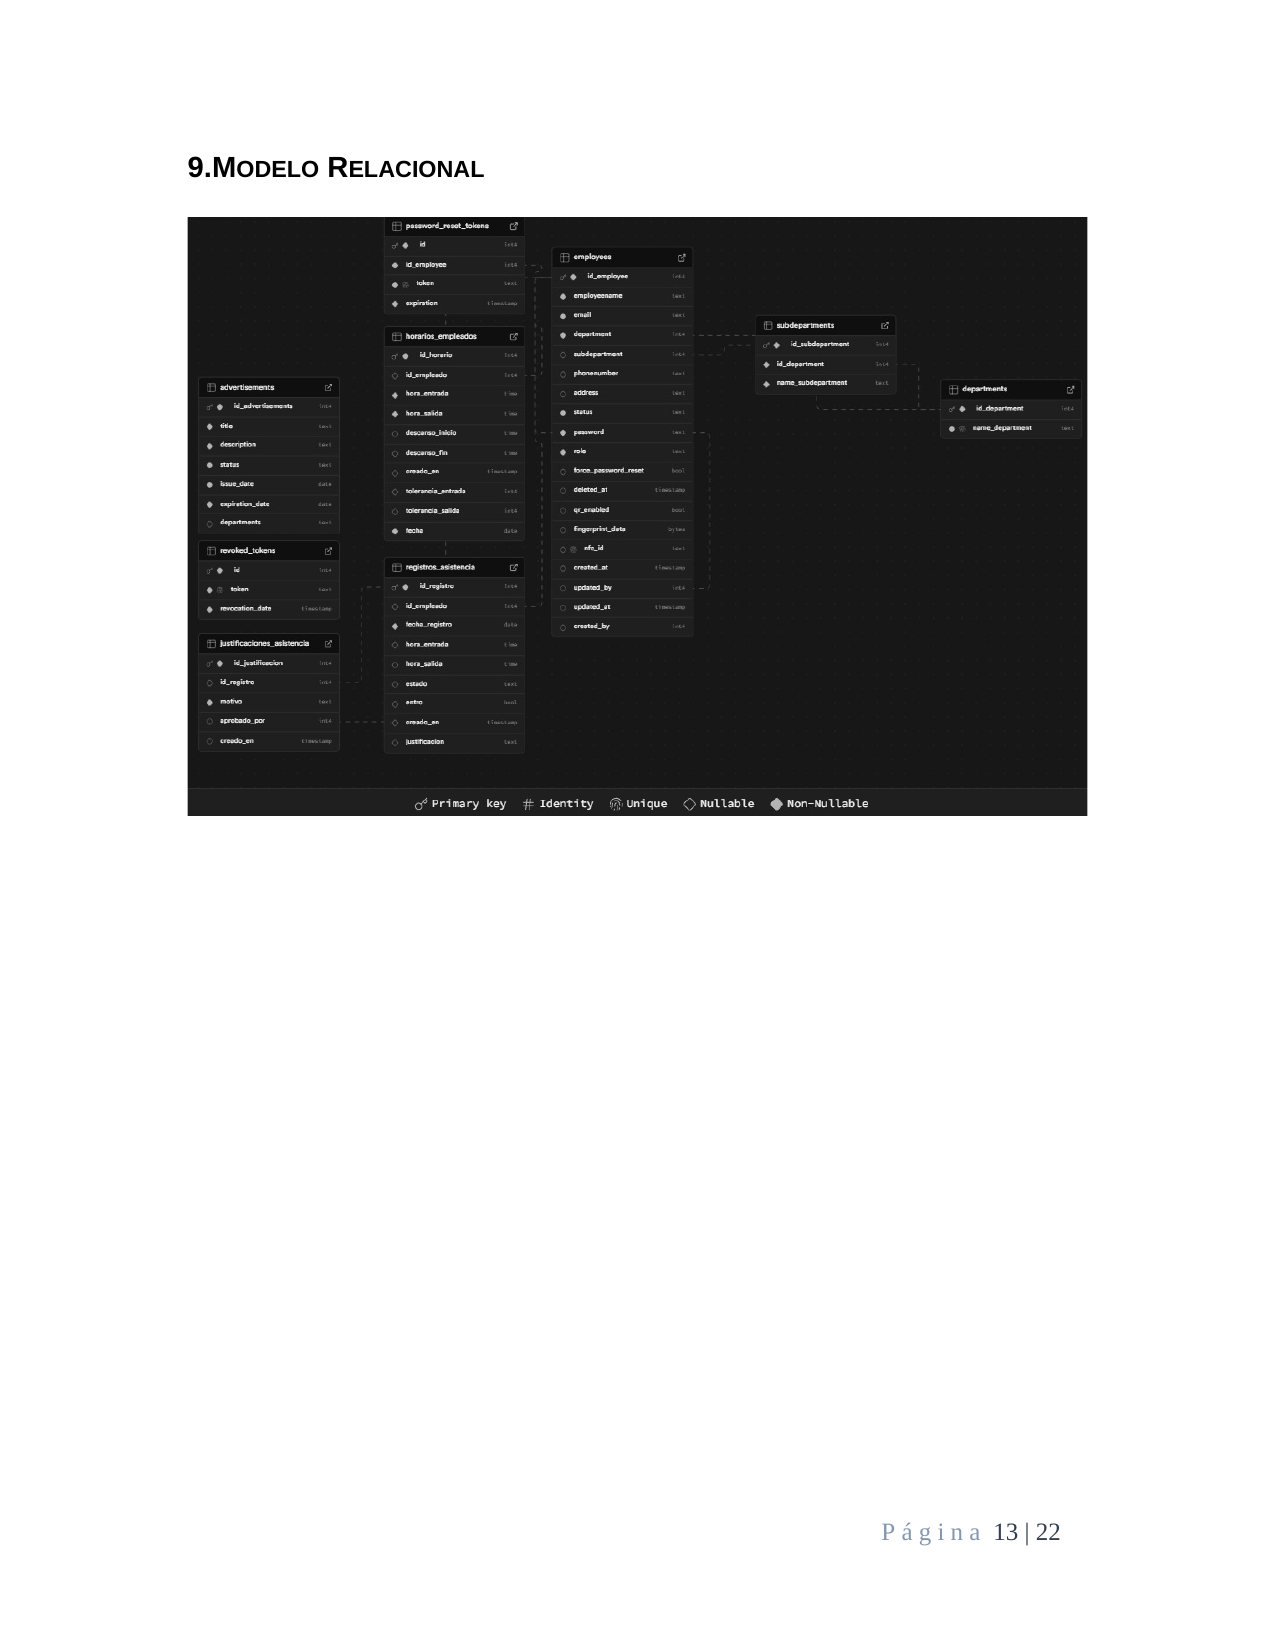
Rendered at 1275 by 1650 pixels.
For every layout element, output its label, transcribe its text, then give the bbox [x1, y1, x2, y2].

subtitle 9.Modelo Relacional [187, 150, 1087, 183]
picture [187, 217, 1088, 816]
